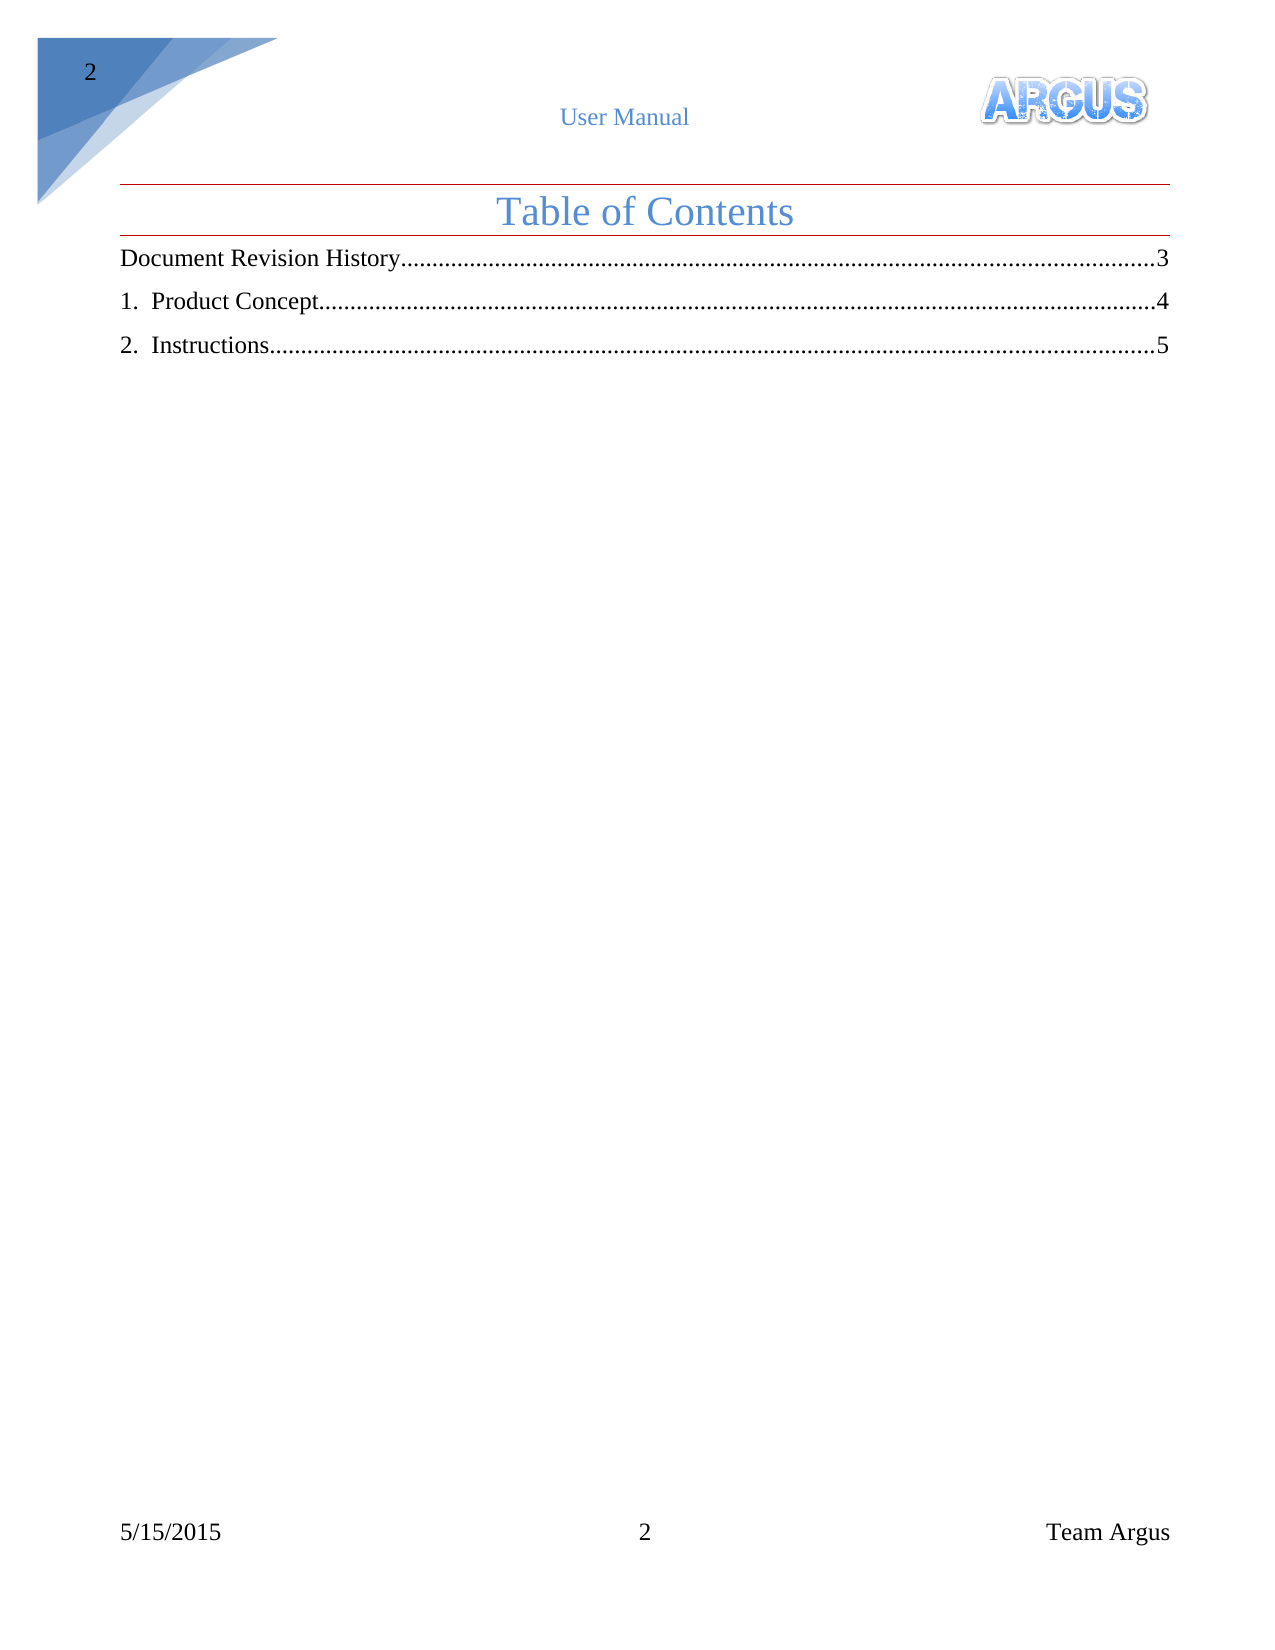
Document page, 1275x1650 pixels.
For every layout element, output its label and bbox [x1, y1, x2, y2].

picture [978, 75, 1150, 126]
picture [37, 37, 279, 206]
